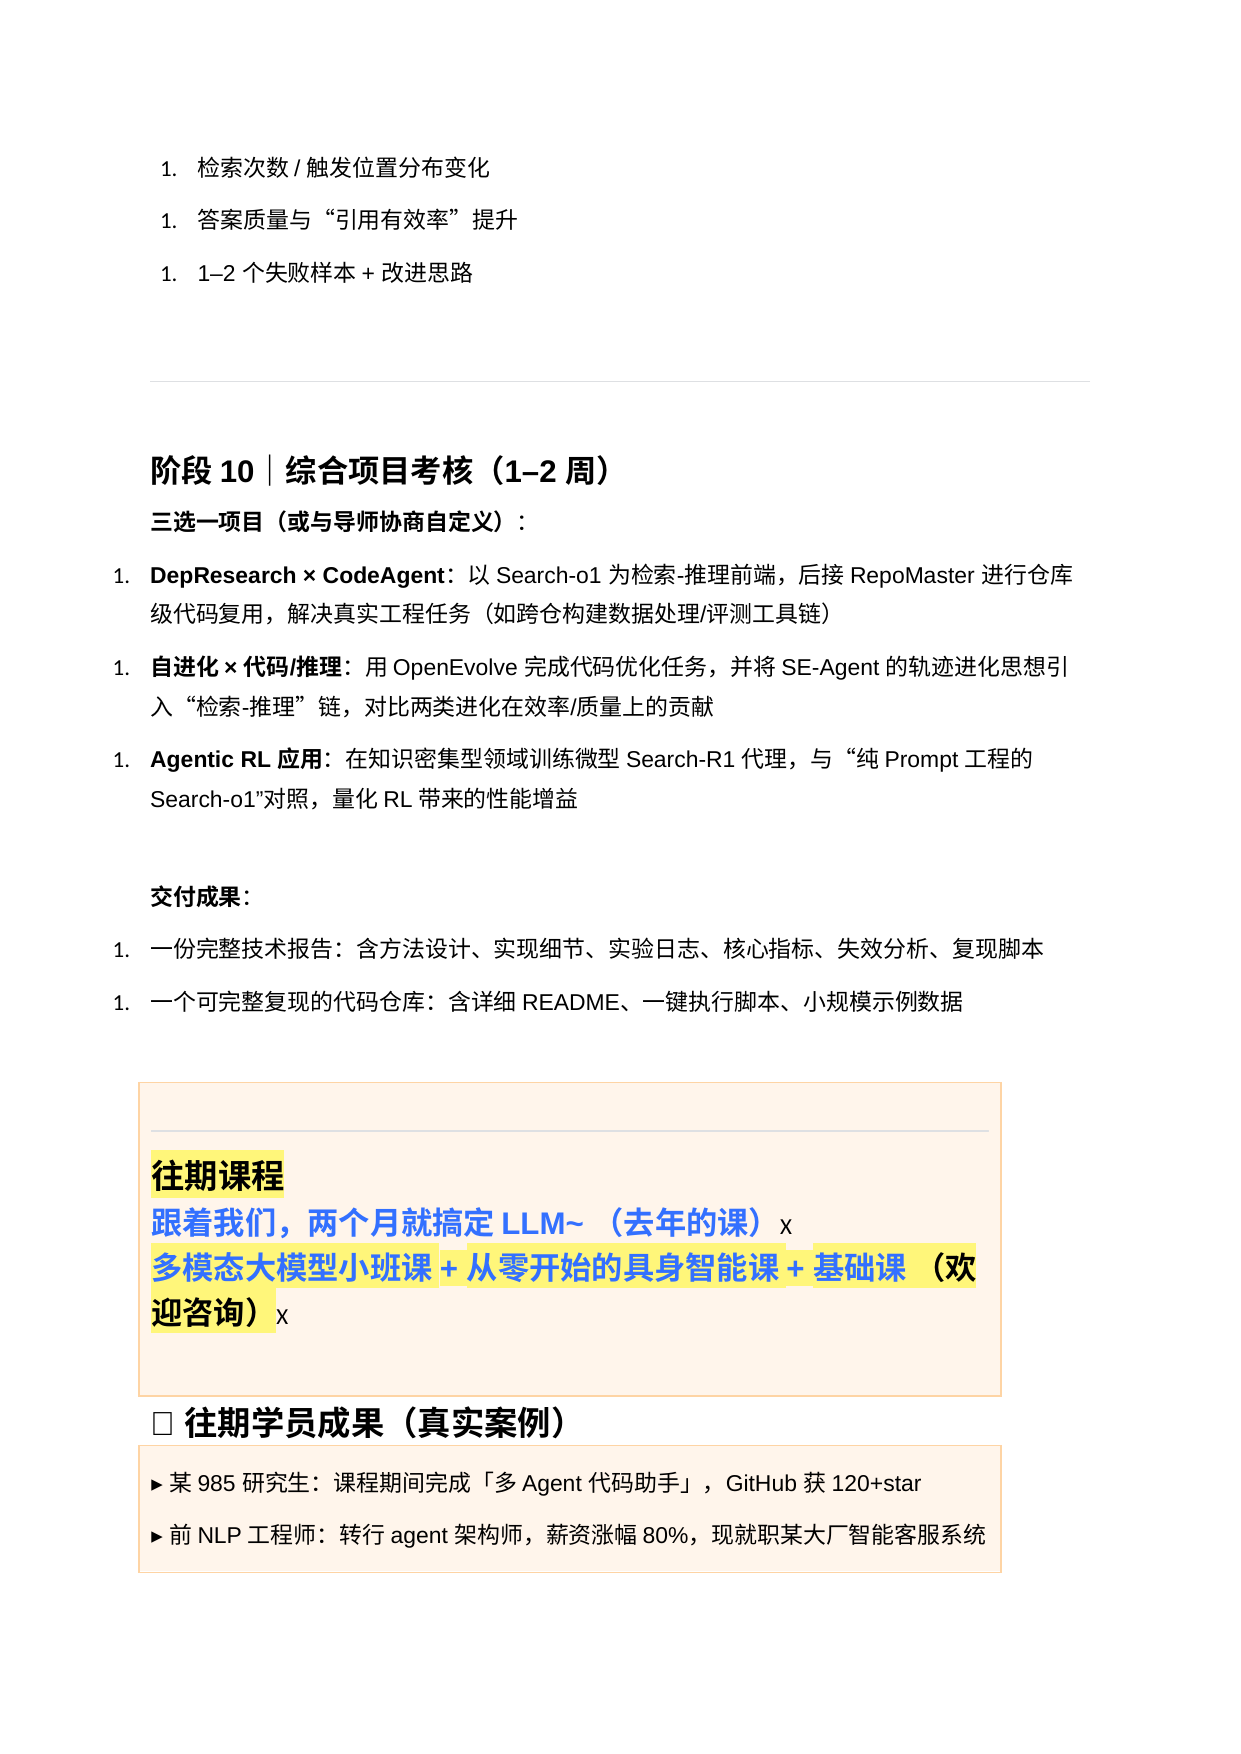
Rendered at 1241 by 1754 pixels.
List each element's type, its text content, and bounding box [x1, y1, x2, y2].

list 自进化 × 代码/推理：用 OpenEvolve 完成代码优化任务，并将 SE-Agent 的轨迹进化思想引入“检索-推理”链，对比两类进化在效率/质量上的贡献 [112, 649, 1090, 722]
table_header 跟着我们，两个月就搞定LLM~ （去年的课） 多模态大模型小班课 + 从零开始的具身智能课 + 基础课 （欢迎咨询） [140, 1083, 1000, 1395]
text 交付成果： [150, 879, 1090, 912]
list 一份完整技术报告：含方法设计、实现细节、实验日志、核心指标、失效分析、复现脚本 [112, 931, 1090, 964]
list Agentic RL 应用：在知识密集型领域训练微型 Search-R1 代理，与“纯 Prompt 工程的 Search-o1”对照，量化 RL 带来的性能增益 [112, 741, 1090, 814]
text 三选一项目（或与导师协商自定义）： [150, 504, 1090, 537]
list DepResearch × CodeAgent：以 Search-o1 为检索-推理前端，后接 RepoMaster 进行仓库级代码复用，解决真实工程任务（如跨仓构建数据处理/评测工具链） [112, 557, 1090, 629]
list 检索次数 / 触发位置分布变化 [160, 150, 1090, 183]
list 1–2 个失败样本 + 改进思路 [160, 254, 1090, 288]
list 答案质量与“引用有效率”提升 [160, 202, 1090, 236]
list 一个可完整复现的代码仓库：含详细 README、一键执行脚本、小规模示例数据 [112, 983, 1090, 1017]
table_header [140, 1446, 1000, 1571]
